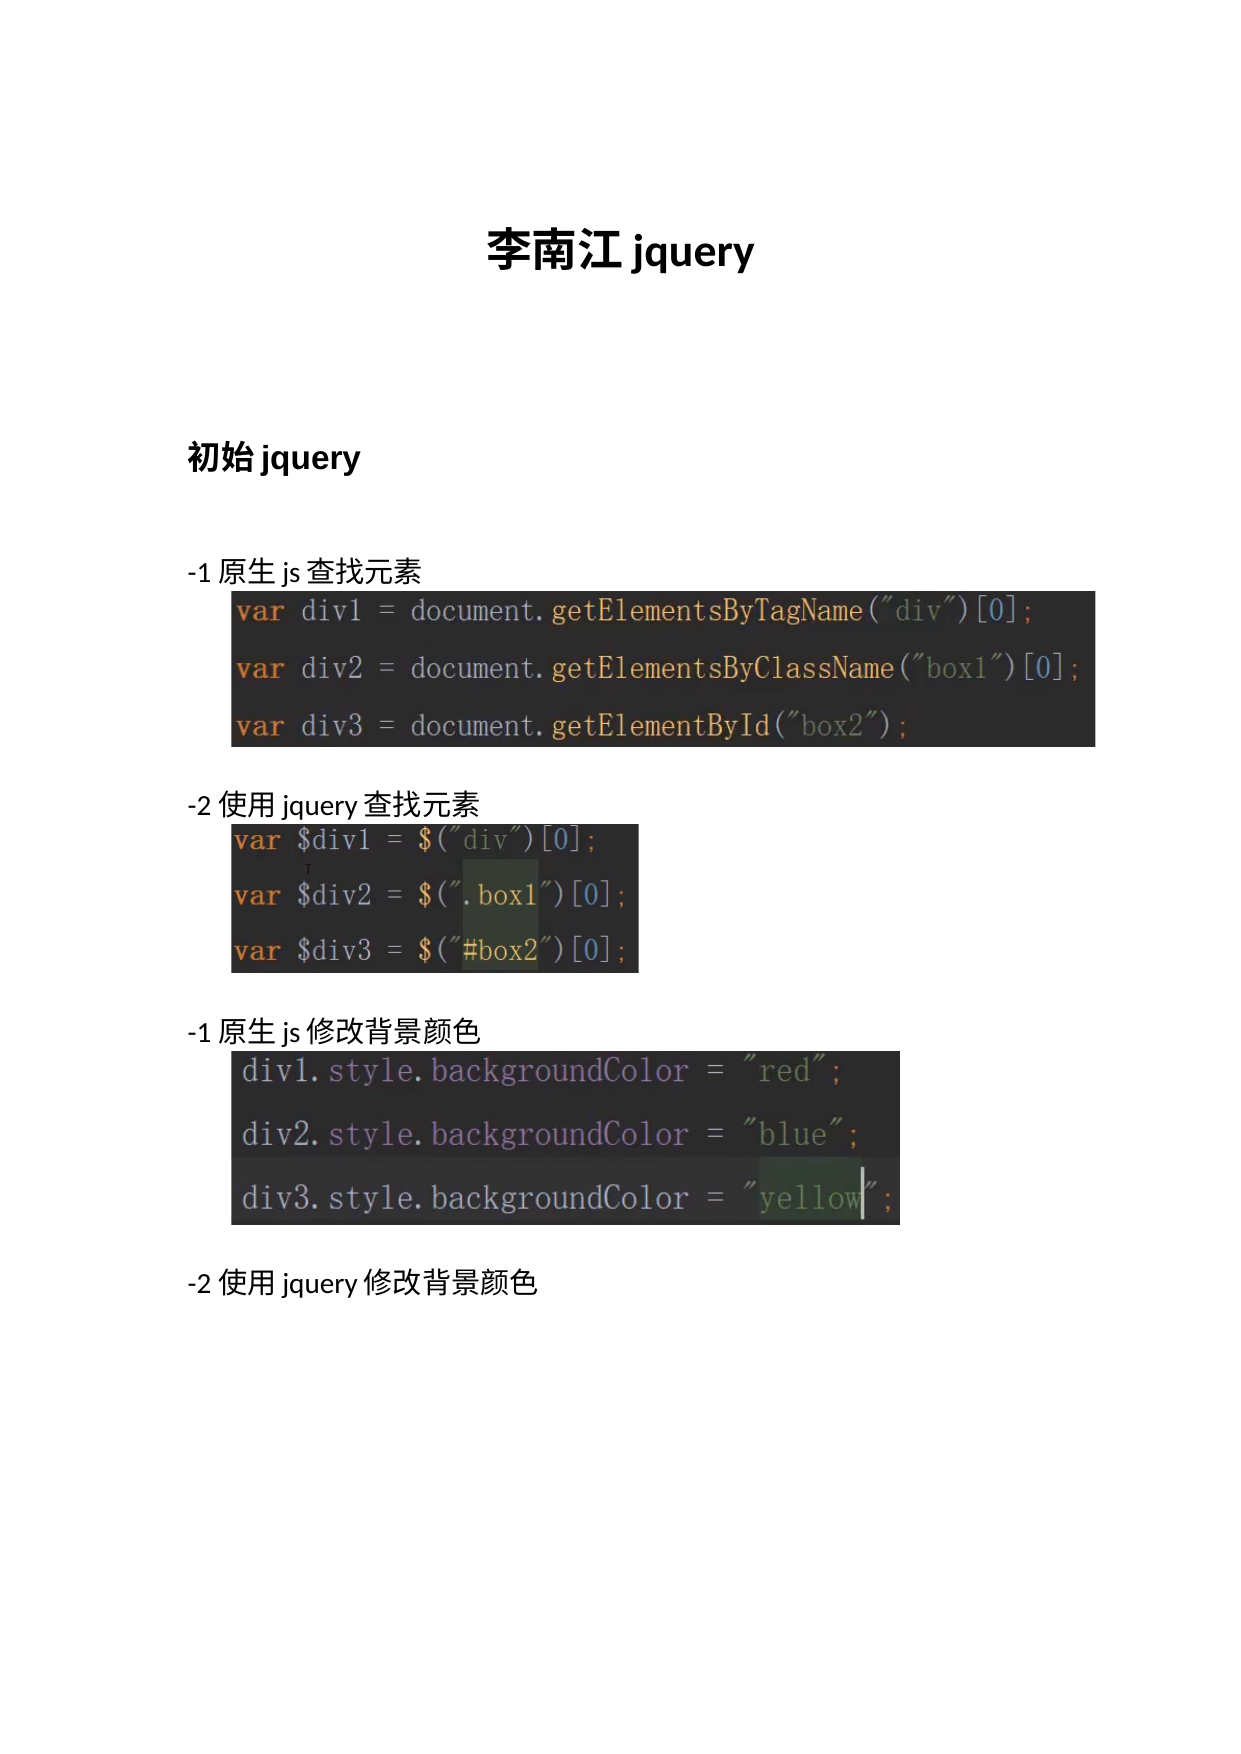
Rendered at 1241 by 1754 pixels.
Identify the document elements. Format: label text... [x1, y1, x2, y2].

text -2 使用jquery查找元素 [187, 782, 1053, 824]
picture [231, 1051, 900, 1225]
text -2 使用jquery修改背景颜色 [187, 1260, 1053, 1302]
subtitle 初始jquery [187, 422, 1053, 487]
subtitle 李南江jquery [187, 197, 1053, 295]
picture [231, 591, 1096, 747]
text -1 原生js查找元素 [187, 549, 1053, 591]
picture [231, 824, 639, 973]
text -1 原生js修改背景颜色 [187, 1009, 1053, 1051]
